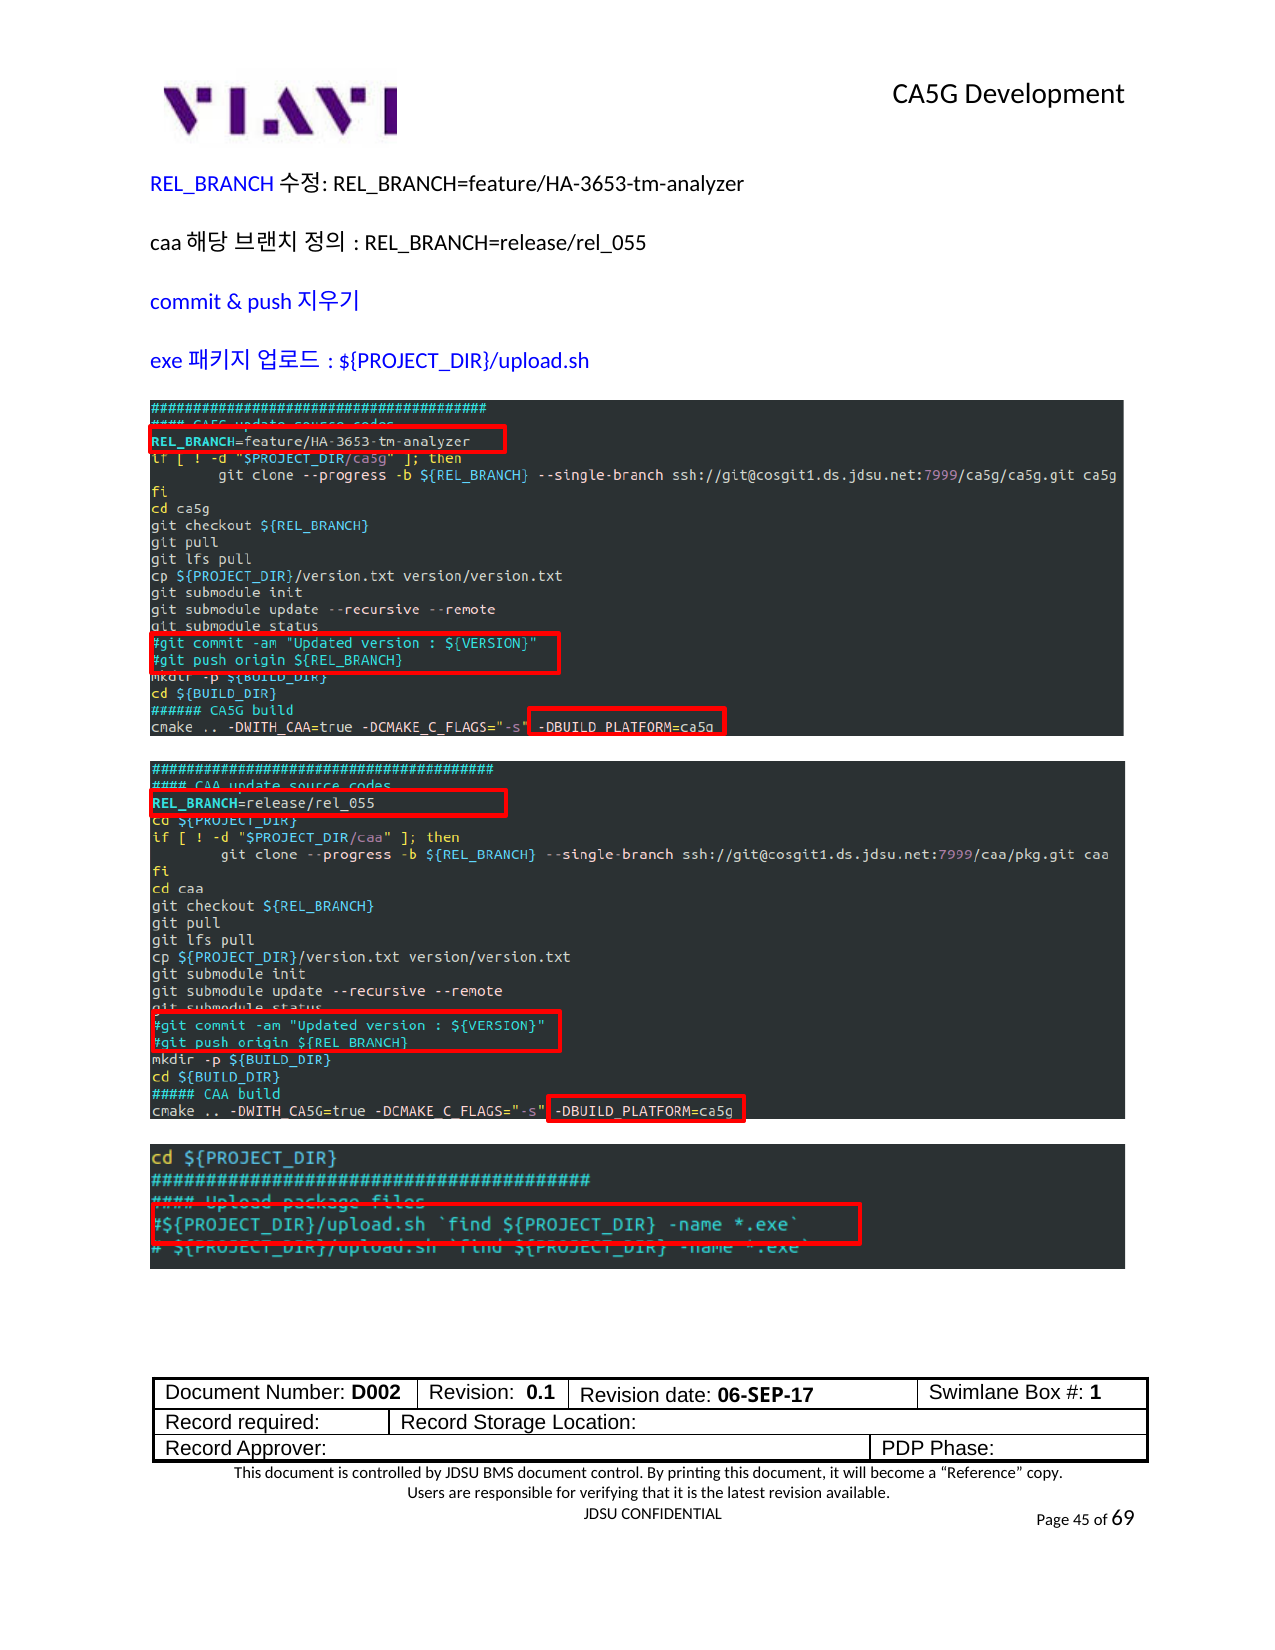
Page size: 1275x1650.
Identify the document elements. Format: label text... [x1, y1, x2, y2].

picture [551, 1098, 742, 1119]
text REL_BRANCH 수정: REL_BRANCH=feature/HA-3653-tm-analyzer [150, 165, 1125, 198]
picture [150, 761, 1125, 1119]
picture [162, 68, 397, 146]
picture [531, 711, 722, 732]
picture [153, 792, 504, 813]
text caa해당 브랜치 정의 : REL_BRANCH=release/rel_055 [150, 224, 1125, 257]
text exe 패키지 업로드 : ${PROJECT_DIR}/upload.sh [150, 342, 1125, 375]
picture [150, 1144, 1125, 1269]
picture [150, 400, 1124, 736]
picture [154, 636, 557, 671]
picture [152, 429, 503, 450]
text commit & push 지우기 [150, 283, 1125, 316]
